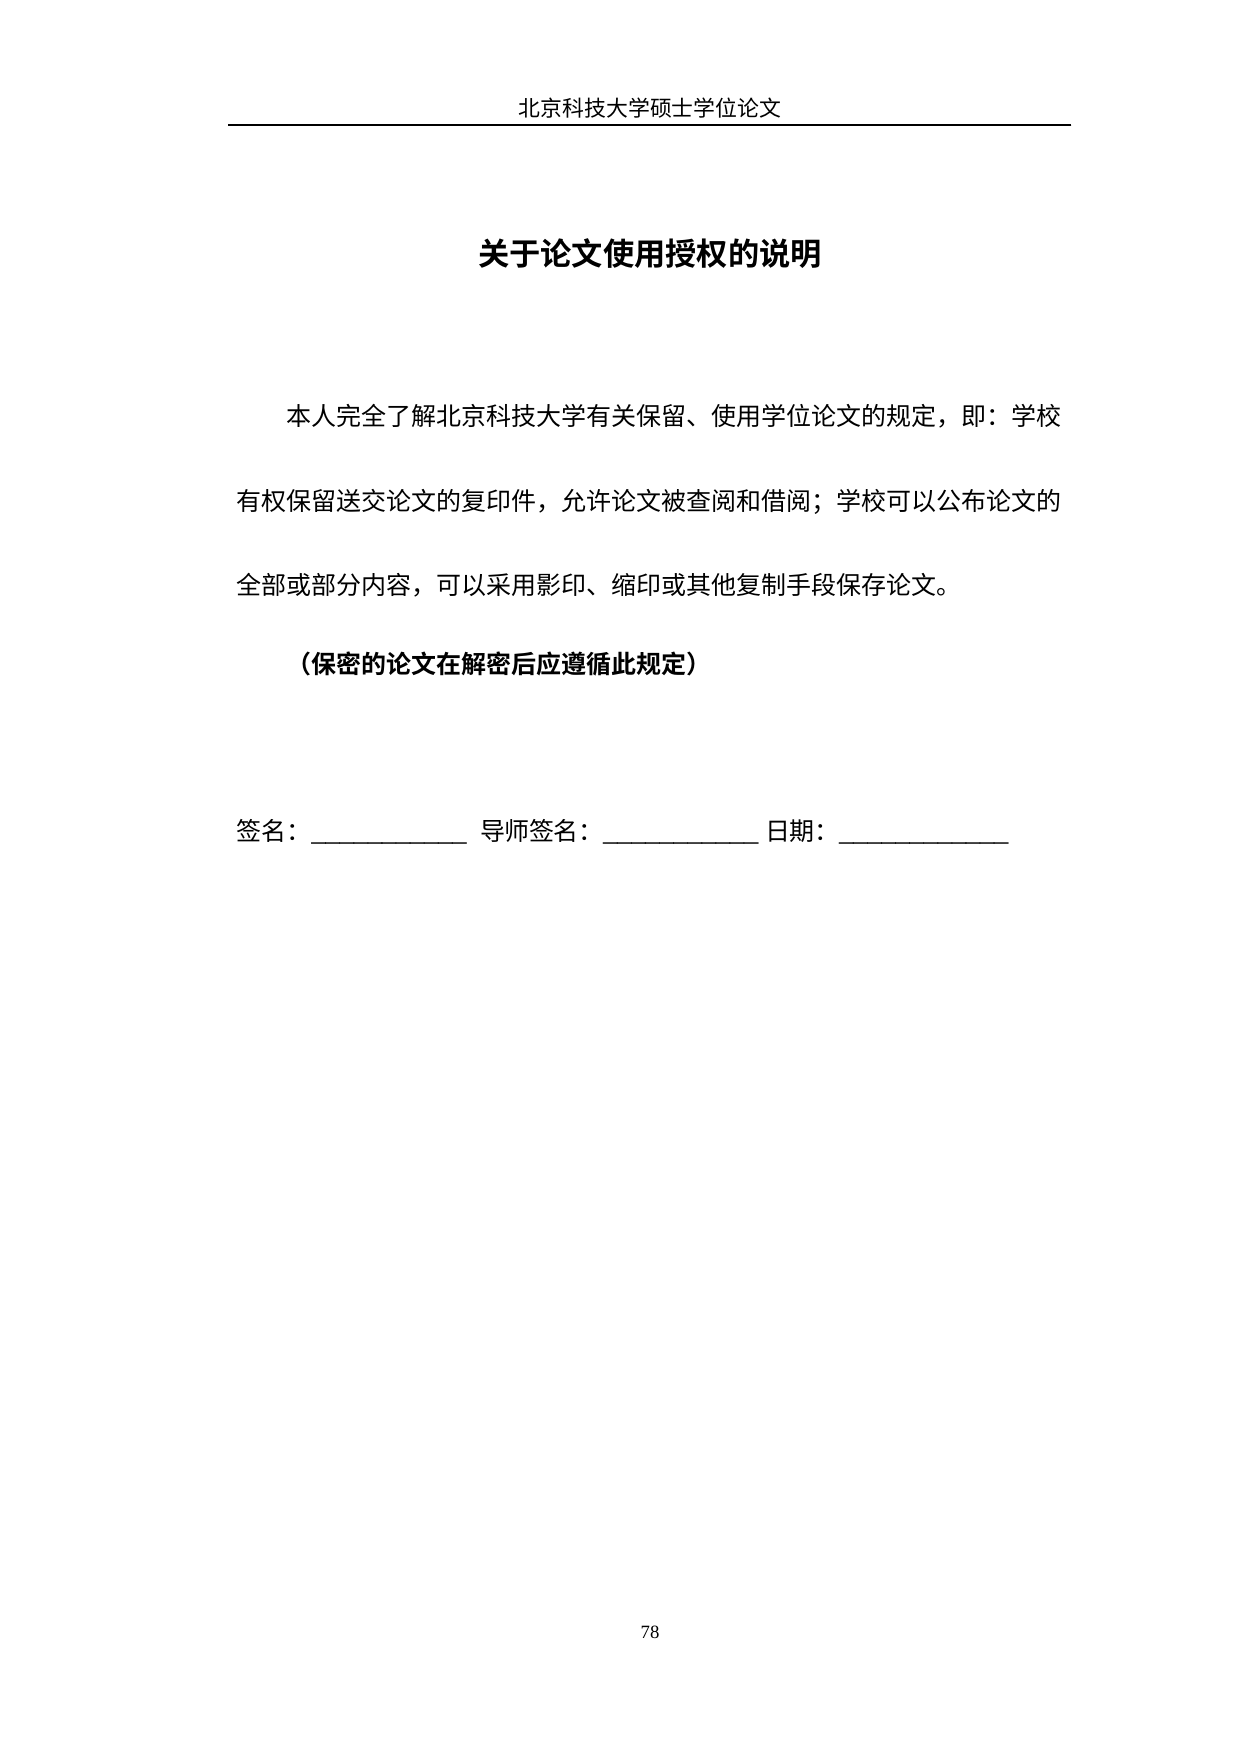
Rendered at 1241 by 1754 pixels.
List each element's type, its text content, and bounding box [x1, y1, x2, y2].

text （保密的论文在解密后应遵循此规定） [236, 631, 1063, 696]
text 本人完全了解北京科技大学有关保留、使用学位论文的规定，即：学校有权保留送交论文的复印件，允许论文被查阅和借阅；学校可以公布论文的全部或部分内容，可以采用影印、缩印或其他复制手段保存论文。 [236, 382, 1063, 616]
text 关于论文使用授权的说明 [236, 219, 1063, 284]
text 签名：___________ 导师签名：___________ 日期：____________ [236, 797, 1063, 862]
